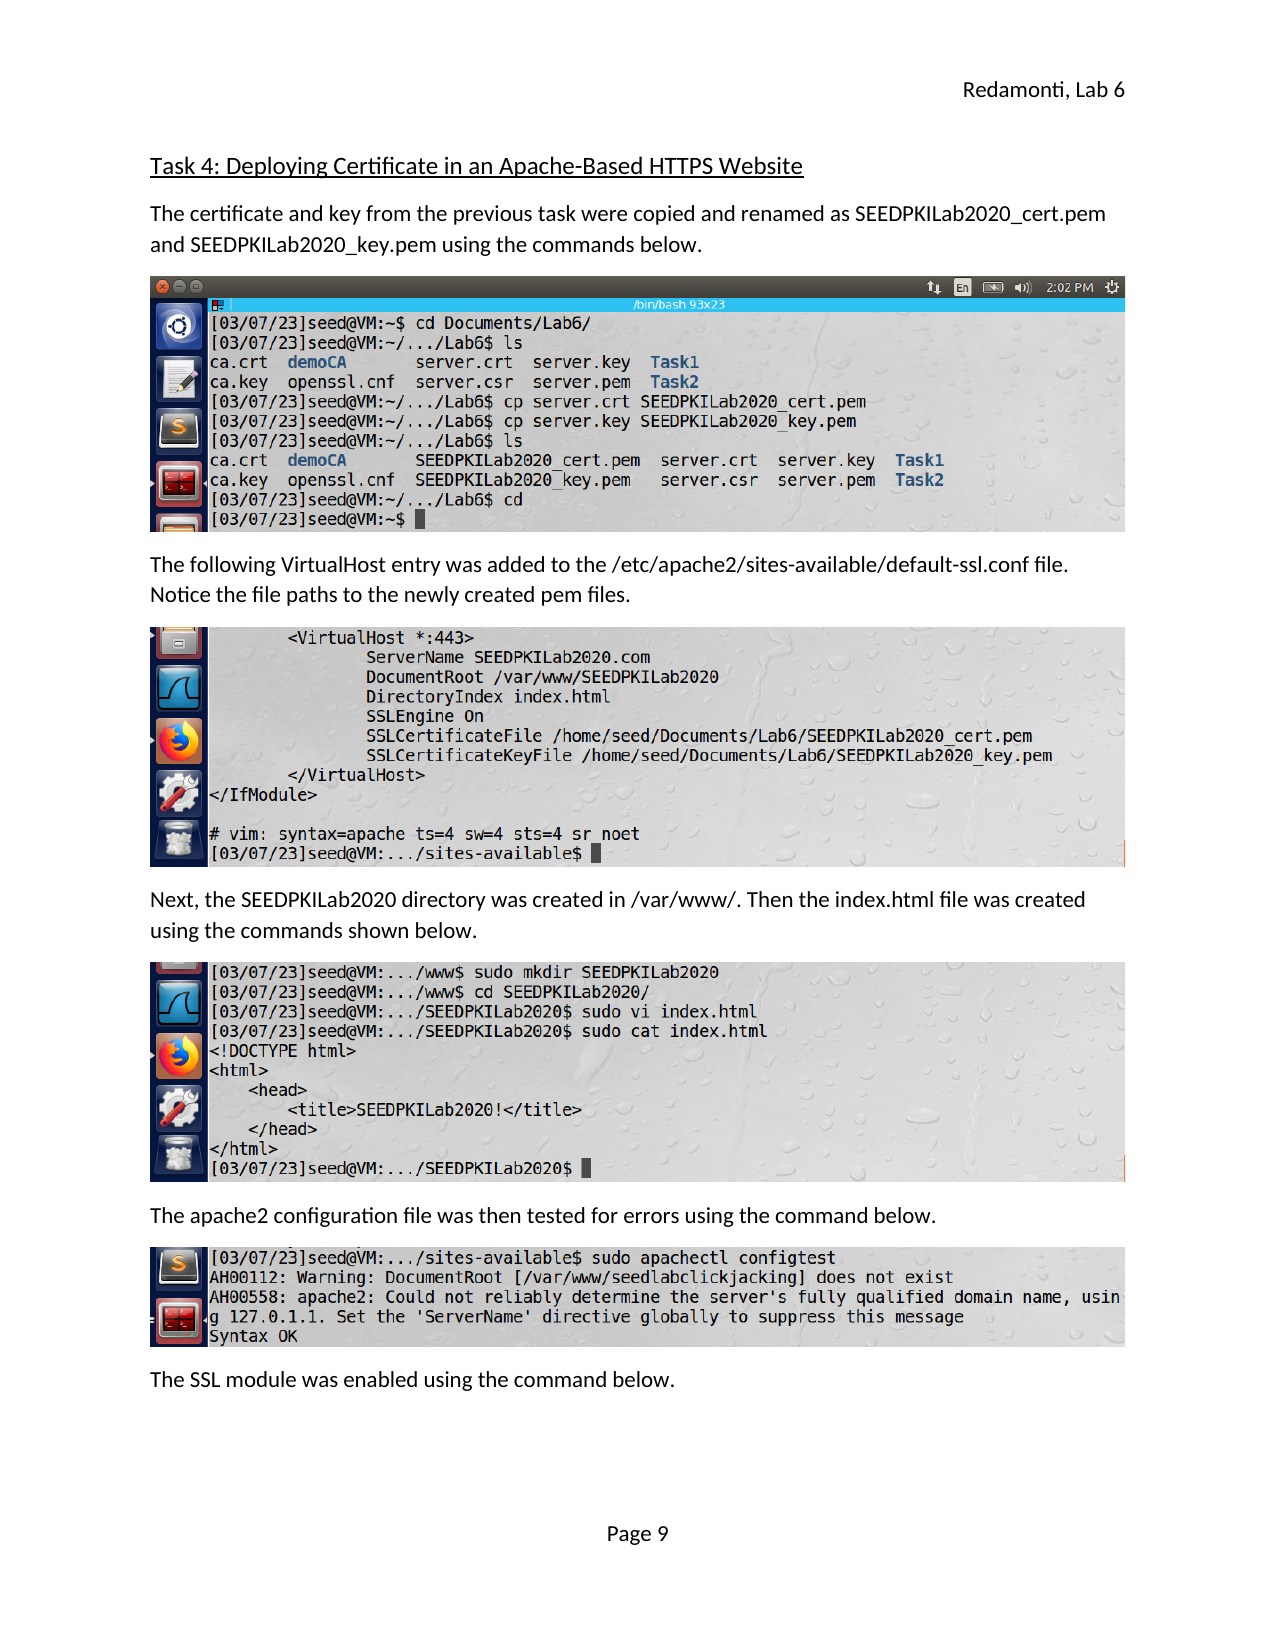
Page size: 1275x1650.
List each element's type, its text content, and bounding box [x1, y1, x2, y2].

text The following VirtualHost entry was added to the /etc/apache2/sites-available/default-ssl.conf file. Notice the file paths to the newly created pem files. [150, 550, 1125, 608]
text The apache2 configuration file was then tested for errors using the command below. [150, 1201, 1125, 1229]
picture [150, 1247, 1125, 1347]
text The certificate and key from the previous task were copied and renamed as SEEDPKILab2020_cert.pem and SEEDPKILab2020_key.pem using the commands below. [150, 199, 1125, 258]
text Next, the SEEDPKILab2020 directory was created in /var/www/. Then the index.html file was created using the commands shown below. [150, 886, 1125, 944]
text Task 4: Deploying Certificate in an Apache-Based HTTPS Website [150, 150, 1125, 181]
text The SSL module was enabled using the command below. [150, 1365, 1125, 1393]
picture [150, 276, 1125, 532]
picture [150, 627, 1125, 867]
picture [150, 962, 1125, 1182]
